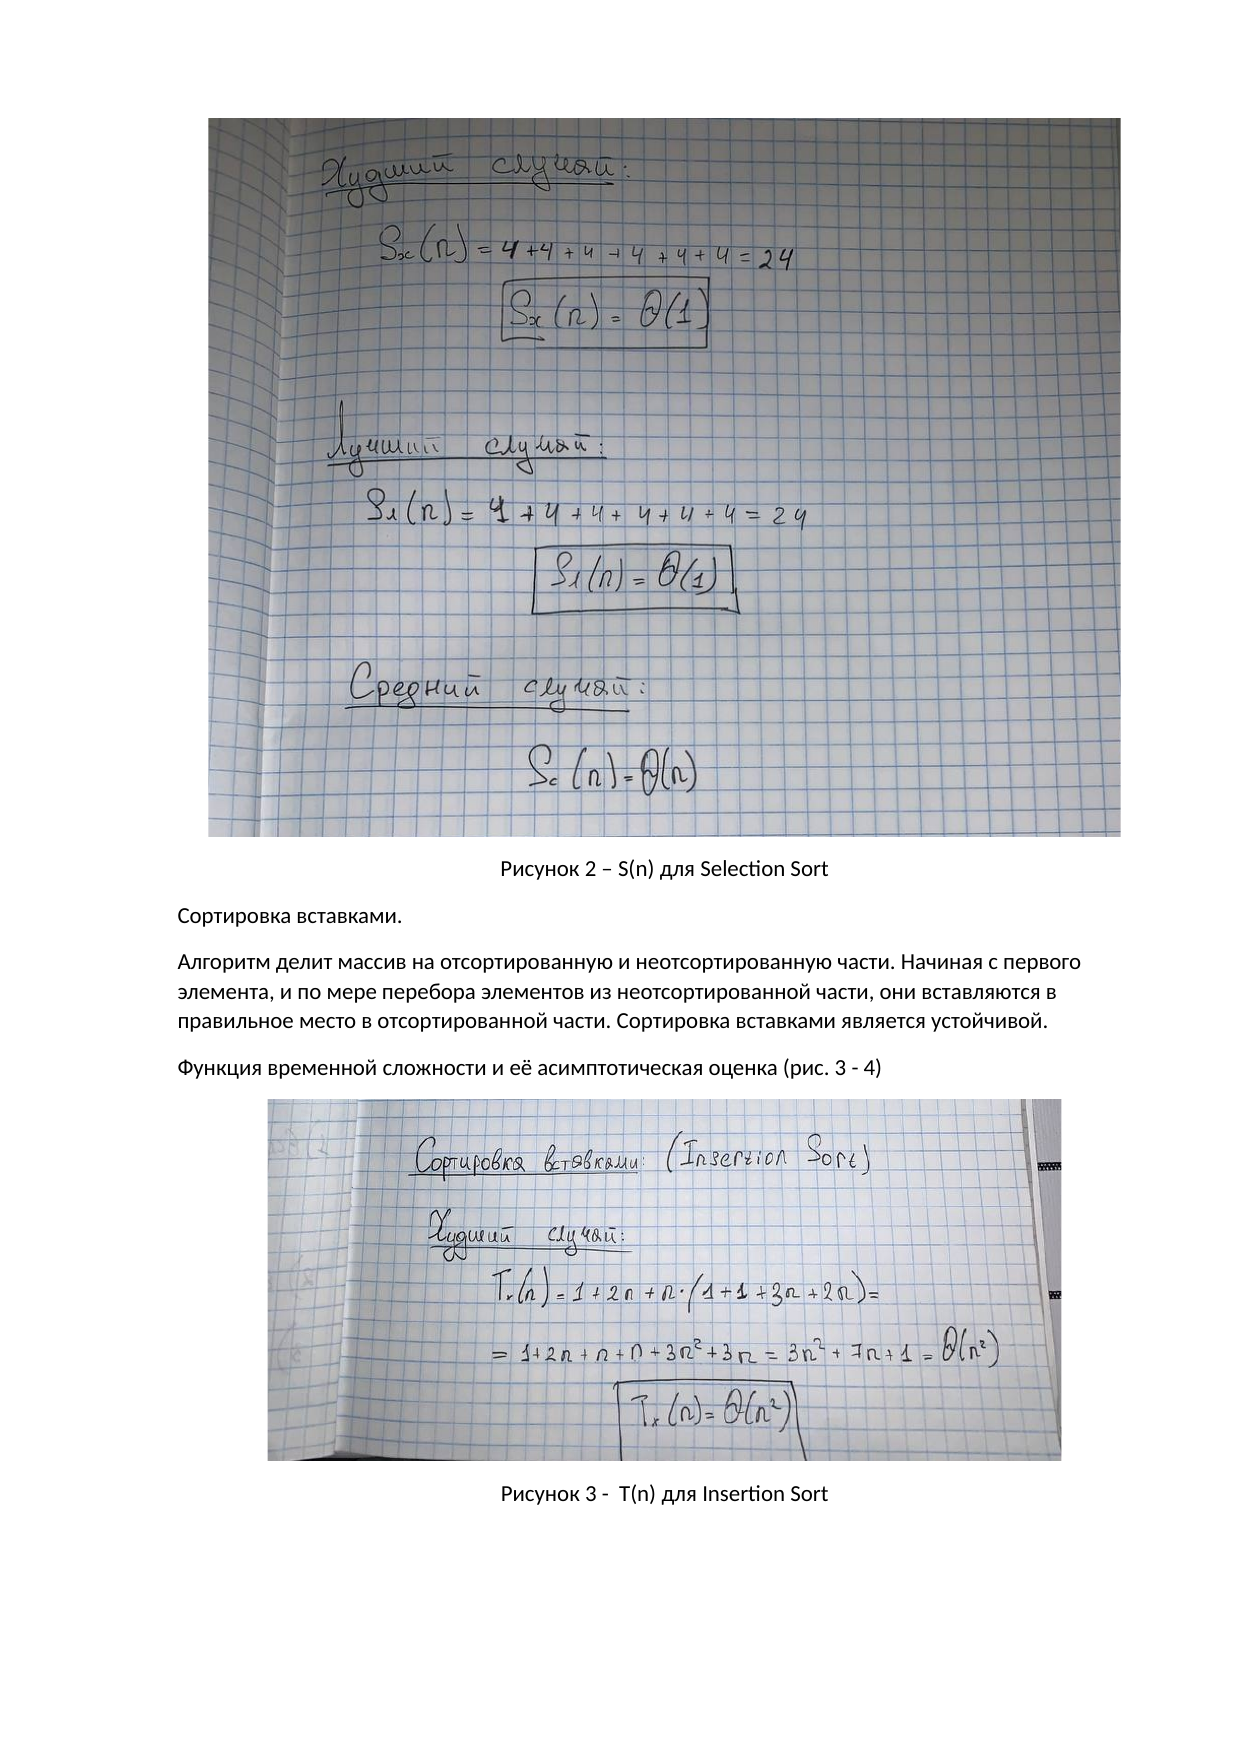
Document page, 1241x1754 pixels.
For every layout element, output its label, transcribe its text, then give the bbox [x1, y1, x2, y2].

picture [267, 1099, 1062, 1461]
text Функция временной сложности и её асимптотическая оценка (рис. 3 - 4) [177, 1053, 1152, 1081]
text Рисунок 2 – S(n) для Selection Sort [177, 854, 1152, 882]
picture [208, 118, 1121, 837]
text Алгоритм делит массив на отсортированную и неотсортированную части. Начиная с первого элемента, и по мере перебора элементов из неотсортированной части, они вставляются в правильное место в отсортированной части. Сортировка вставками является устойчивой. [177, 947, 1152, 1034]
text Сортировка вставками. [177, 901, 1152, 929]
text Рисунок 3 - T(n) для Insertion Sort [177, 1479, 1152, 1507]
